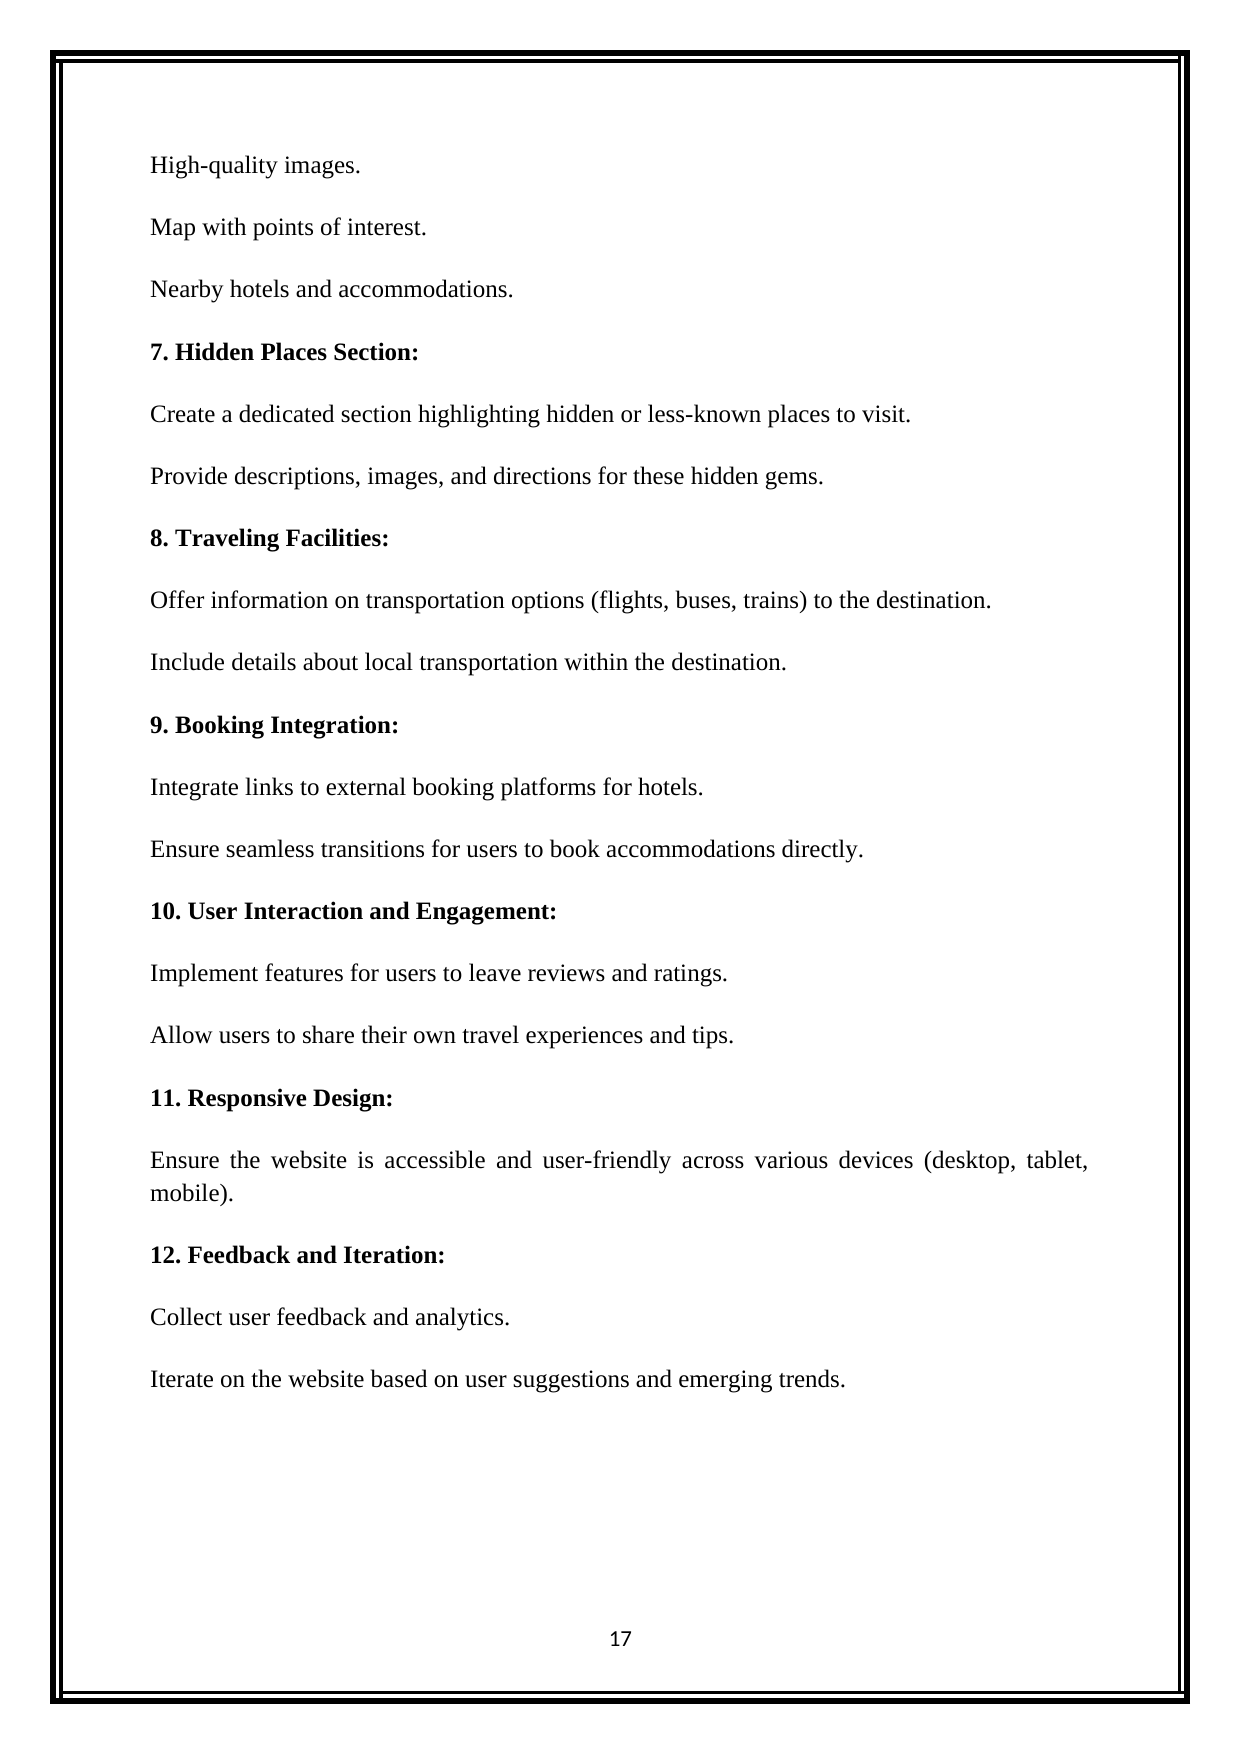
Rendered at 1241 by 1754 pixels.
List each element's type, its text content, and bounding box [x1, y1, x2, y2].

text High-quality images. [150, 150, 1090, 179]
text Ensure seamless transitions for users to book accommodations directly. [150, 834, 1090, 863]
text Allow users to share their own travel experiences and tips. [150, 1021, 1090, 1049]
text Include details about local transportation within the destination. [150, 647, 1090, 676]
text Implement features for users to leave reviews and ratings. [150, 958, 1090, 987]
text 11. Responsive Design: [150, 1083, 1090, 1112]
text 8. Traveling Facilities: [150, 523, 1090, 552]
text Integrate links to external booking platforms for hotels. [150, 772, 1090, 801]
text 12. Feedback and Iteration: [150, 1240, 1090, 1269]
text Provide descriptions, images, and directions for these hidden gems. [150, 461, 1090, 490]
text 9. Booking Integration: [150, 710, 1090, 738]
text Map with points of interest. [150, 212, 1090, 241]
text Iterate on the website based on user suggestions and emerging trends. [150, 1364, 1090, 1393]
text Ensure the website is accessible and user-friendly across various devices (desktop, tablet, mobile). [150, 1145, 1090, 1207]
text Collect user feedback and analytics. [150, 1302, 1090, 1331]
text Offer information on transportation options (flights, buses, trains) to the destination. [150, 585, 1090, 614]
text Nearby hotels and accommodations. [150, 274, 1090, 303]
text Create a dedicated section highlighting hidden or less-known places to visit. [150, 399, 1090, 427]
text 10. User Interaction and Engagement: [150, 896, 1090, 925]
text 7. Hidden Places Section: [150, 337, 1090, 365]
